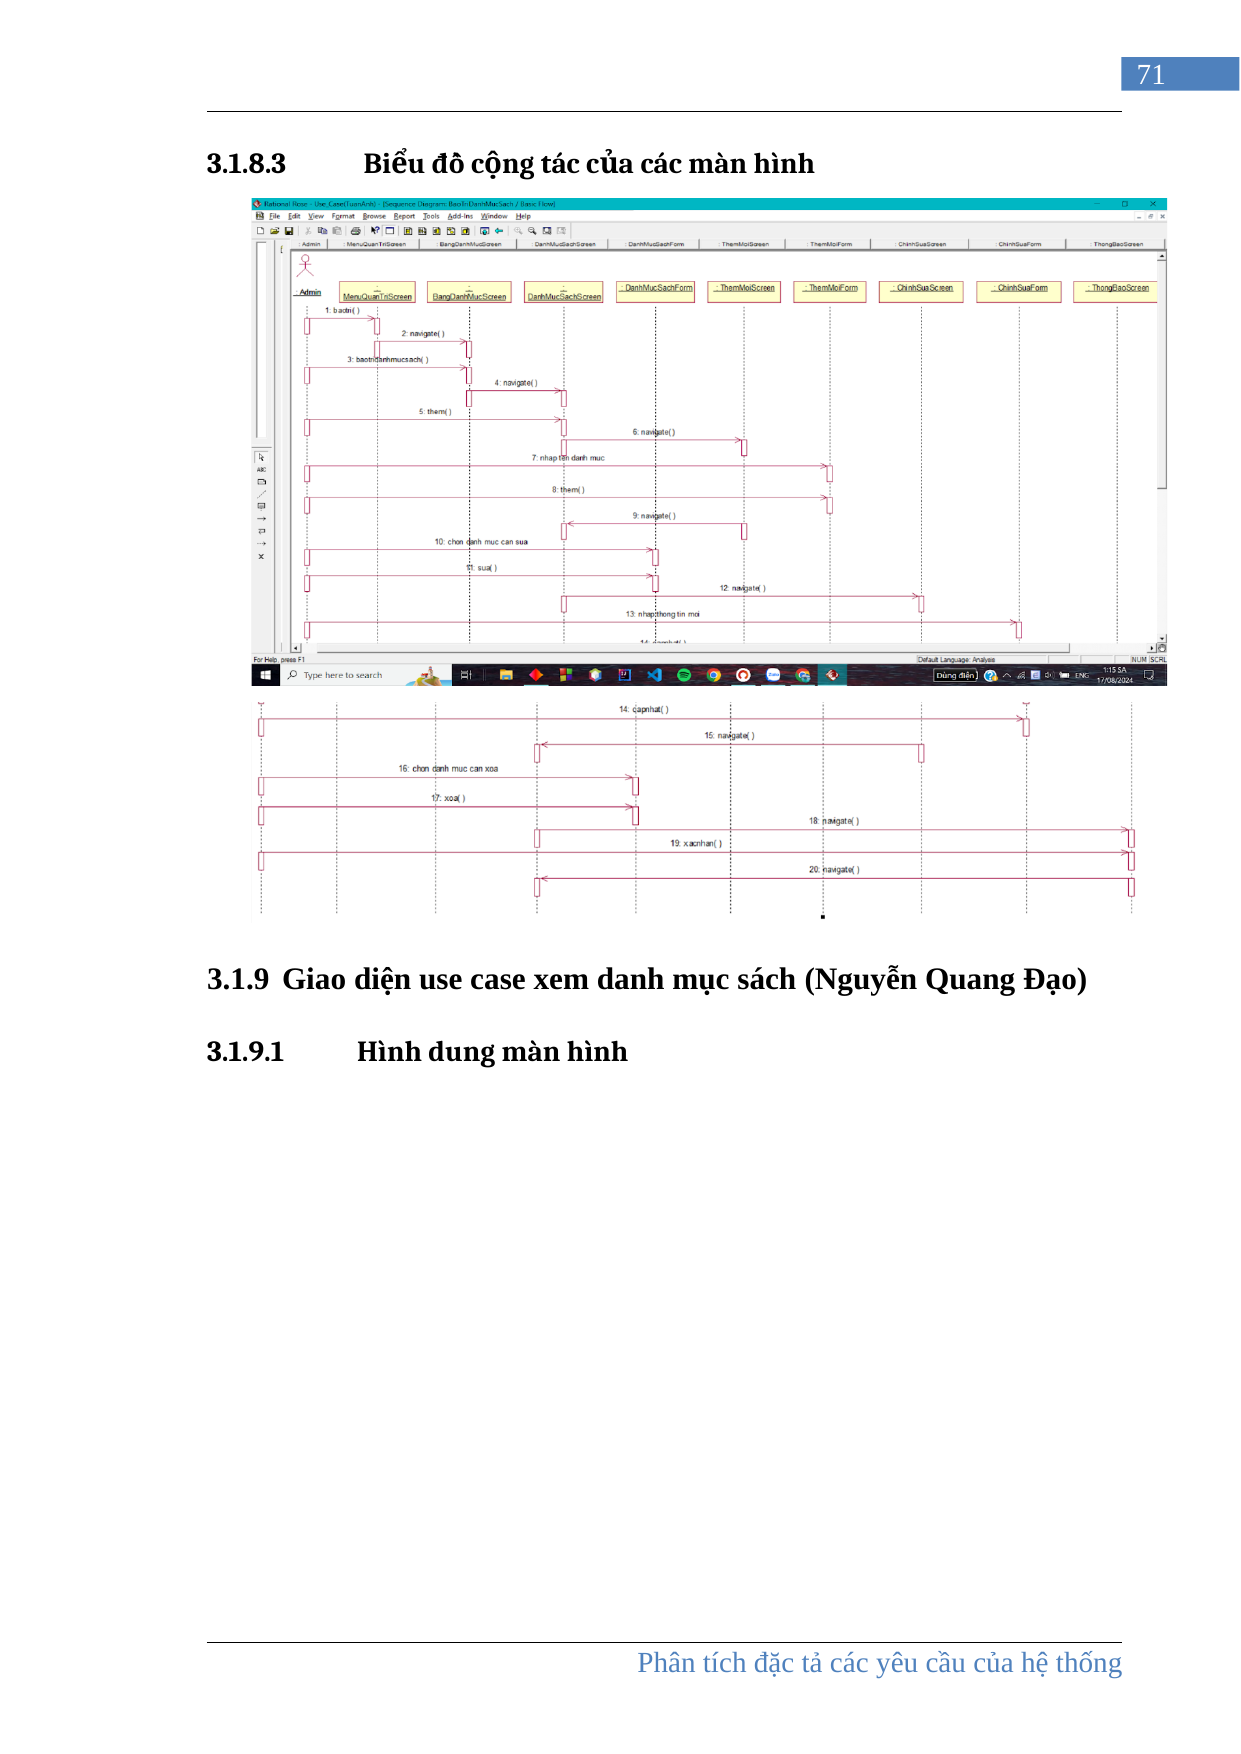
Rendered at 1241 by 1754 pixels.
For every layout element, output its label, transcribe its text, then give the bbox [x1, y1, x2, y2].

picture [251, 702, 1168, 923]
subtitle Hình dung màn hình [207, 1035, 1122, 1069]
picture [251, 198, 1168, 686]
subtitle Giao diện use case xem danh mục sách (Nguyễn Quang Đạo) [207, 960, 1122, 996]
